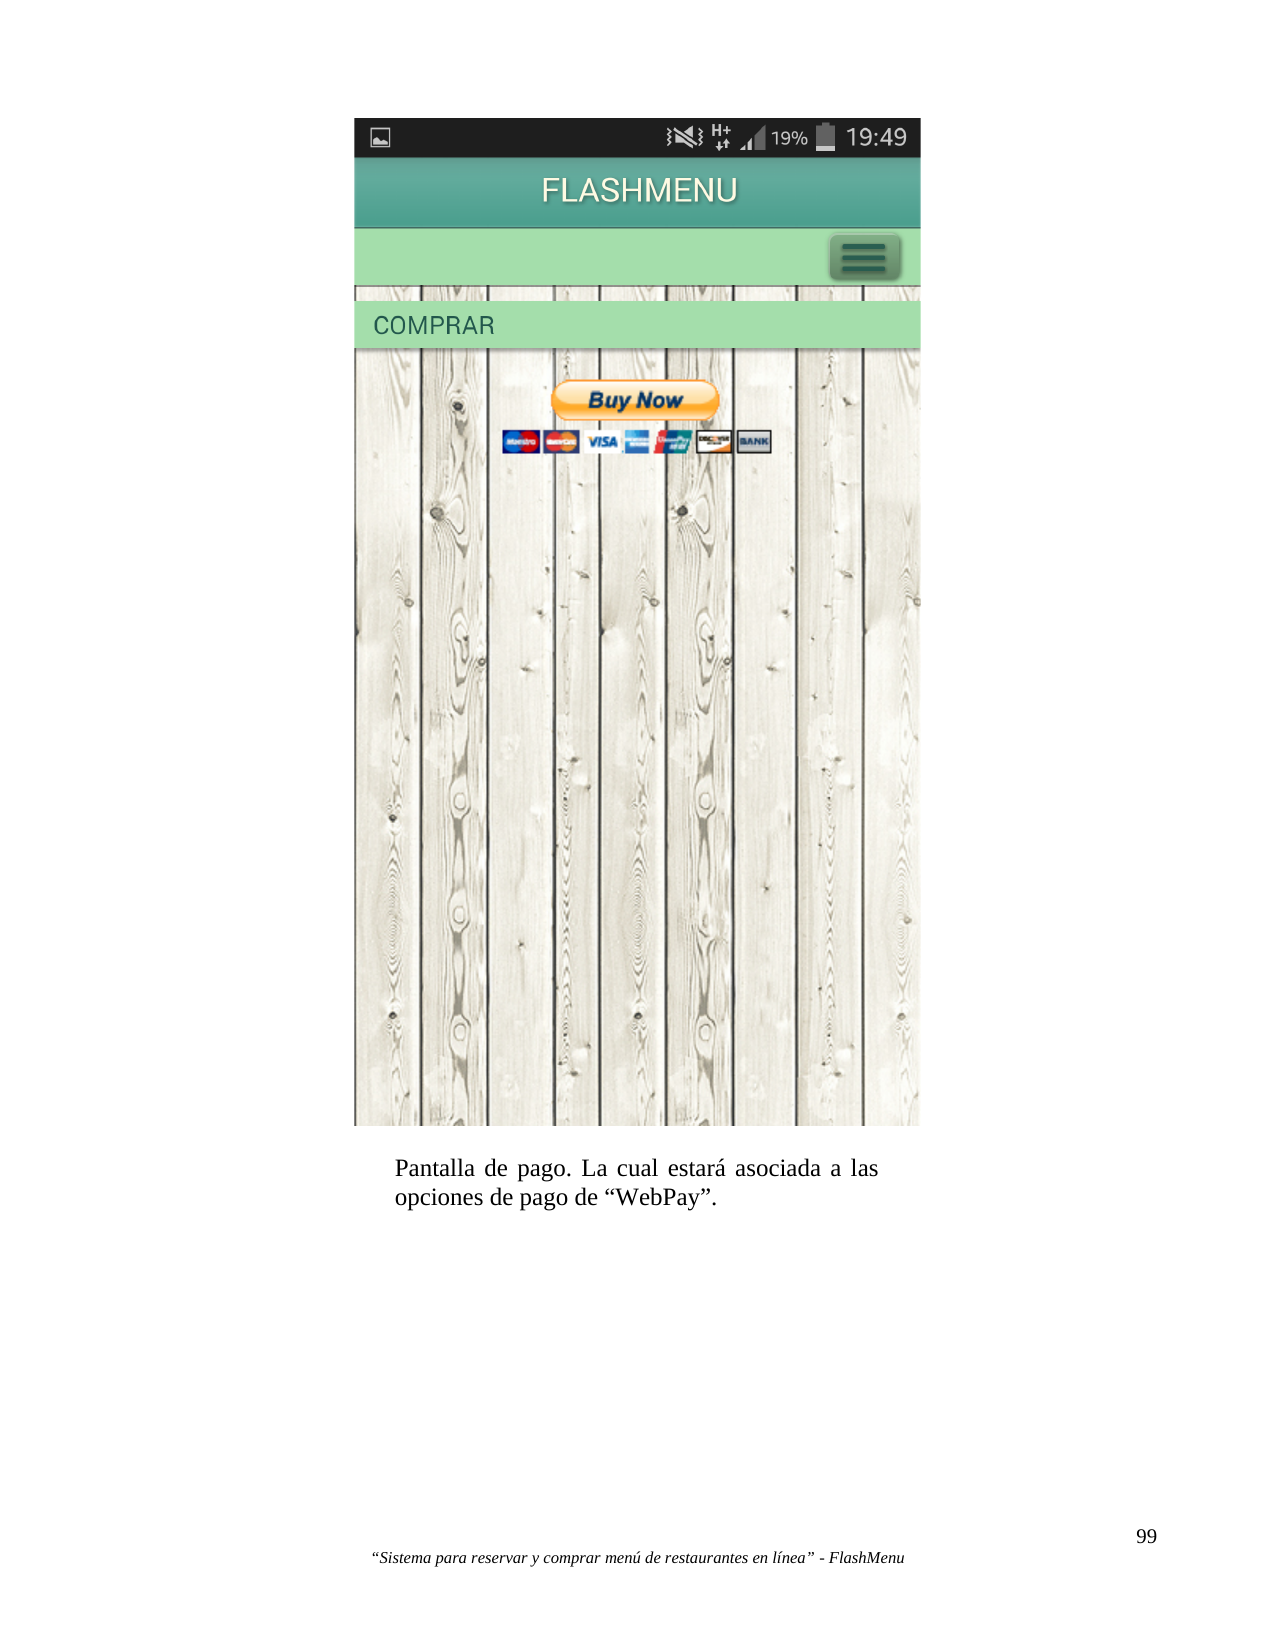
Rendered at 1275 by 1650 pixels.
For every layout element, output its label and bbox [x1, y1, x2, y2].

picture [354, 118, 921, 1126]
